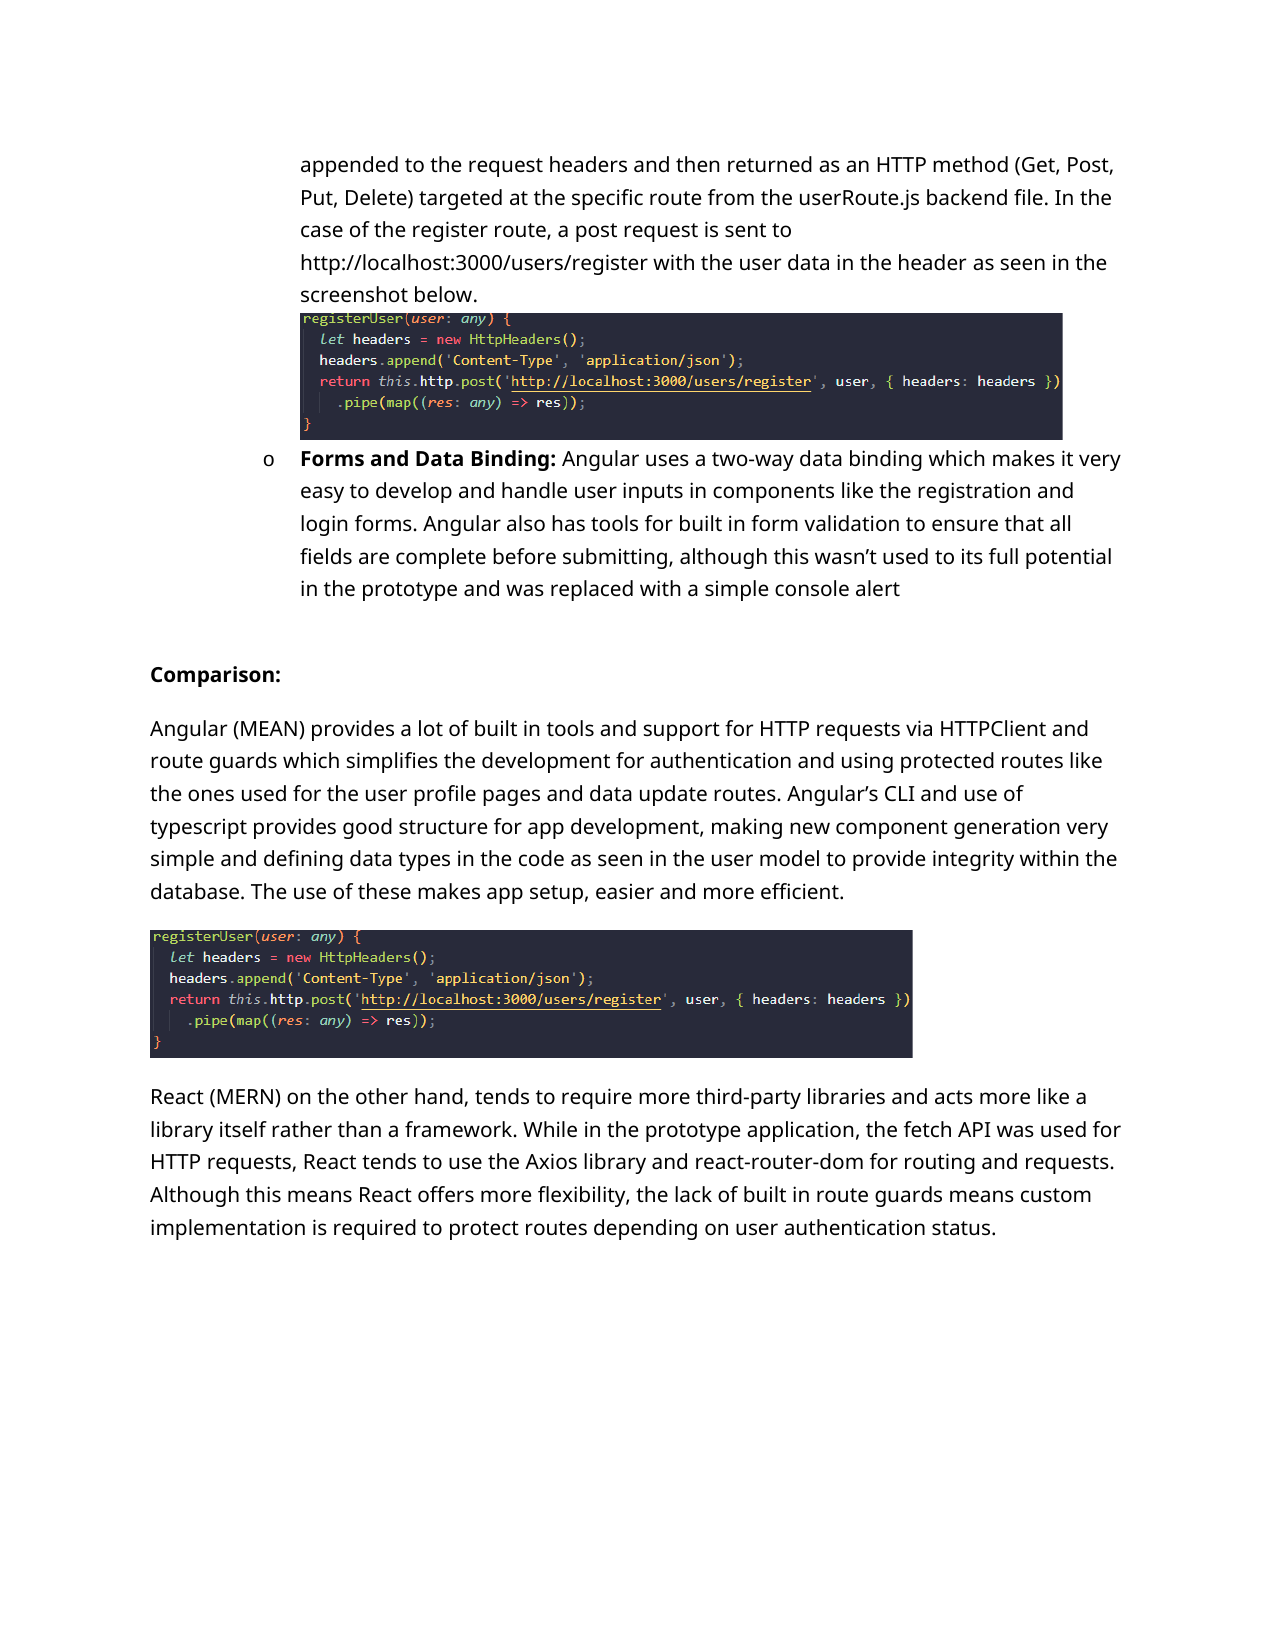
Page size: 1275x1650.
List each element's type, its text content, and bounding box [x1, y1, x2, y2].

text Angular (MEAN) provides a lot of built in tools and support for HTTP requests via HTTPClient and route guards which simplifies the development for authentication and using protected routes like the ones used for the user profile pages and data update routes. Angular’s CLI and use of typescript provides good structure for app development, making new component generation very simple and defining data types in the code as seen in the user model to provide integrity within the database. The use of these makes app setup, easier and more efficient. [150, 714, 1125, 905]
text React (MERN) on the other hand, tends to require more third-party libraries and acts more like a library itself rather than a framework. While in the prototype application, the fetch API was used for HTTP requests, React tends to use the Axios library and react-router-dom for routing and requests. Although this means React offers more flexibility, the lack of built in route guards means custom implementation is required to protect routes depending on user authentication status. [150, 1082, 1125, 1241]
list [262, 150, 1125, 309]
picture [300, 313, 1063, 440]
text Comparison: [150, 661, 1125, 689]
picture [150, 930, 913, 1058]
list Forms and Data Binding: Angular uses a two-way data binding which makes it very easy to develop and handle user inputs in components like the registration and login forms. Angular also has tools for built in form validation to ensure that all fields are complete before submitting, although this wasn’t used to its full potential in the prototype and was replaced with a simple console alert [262, 444, 1125, 603]
